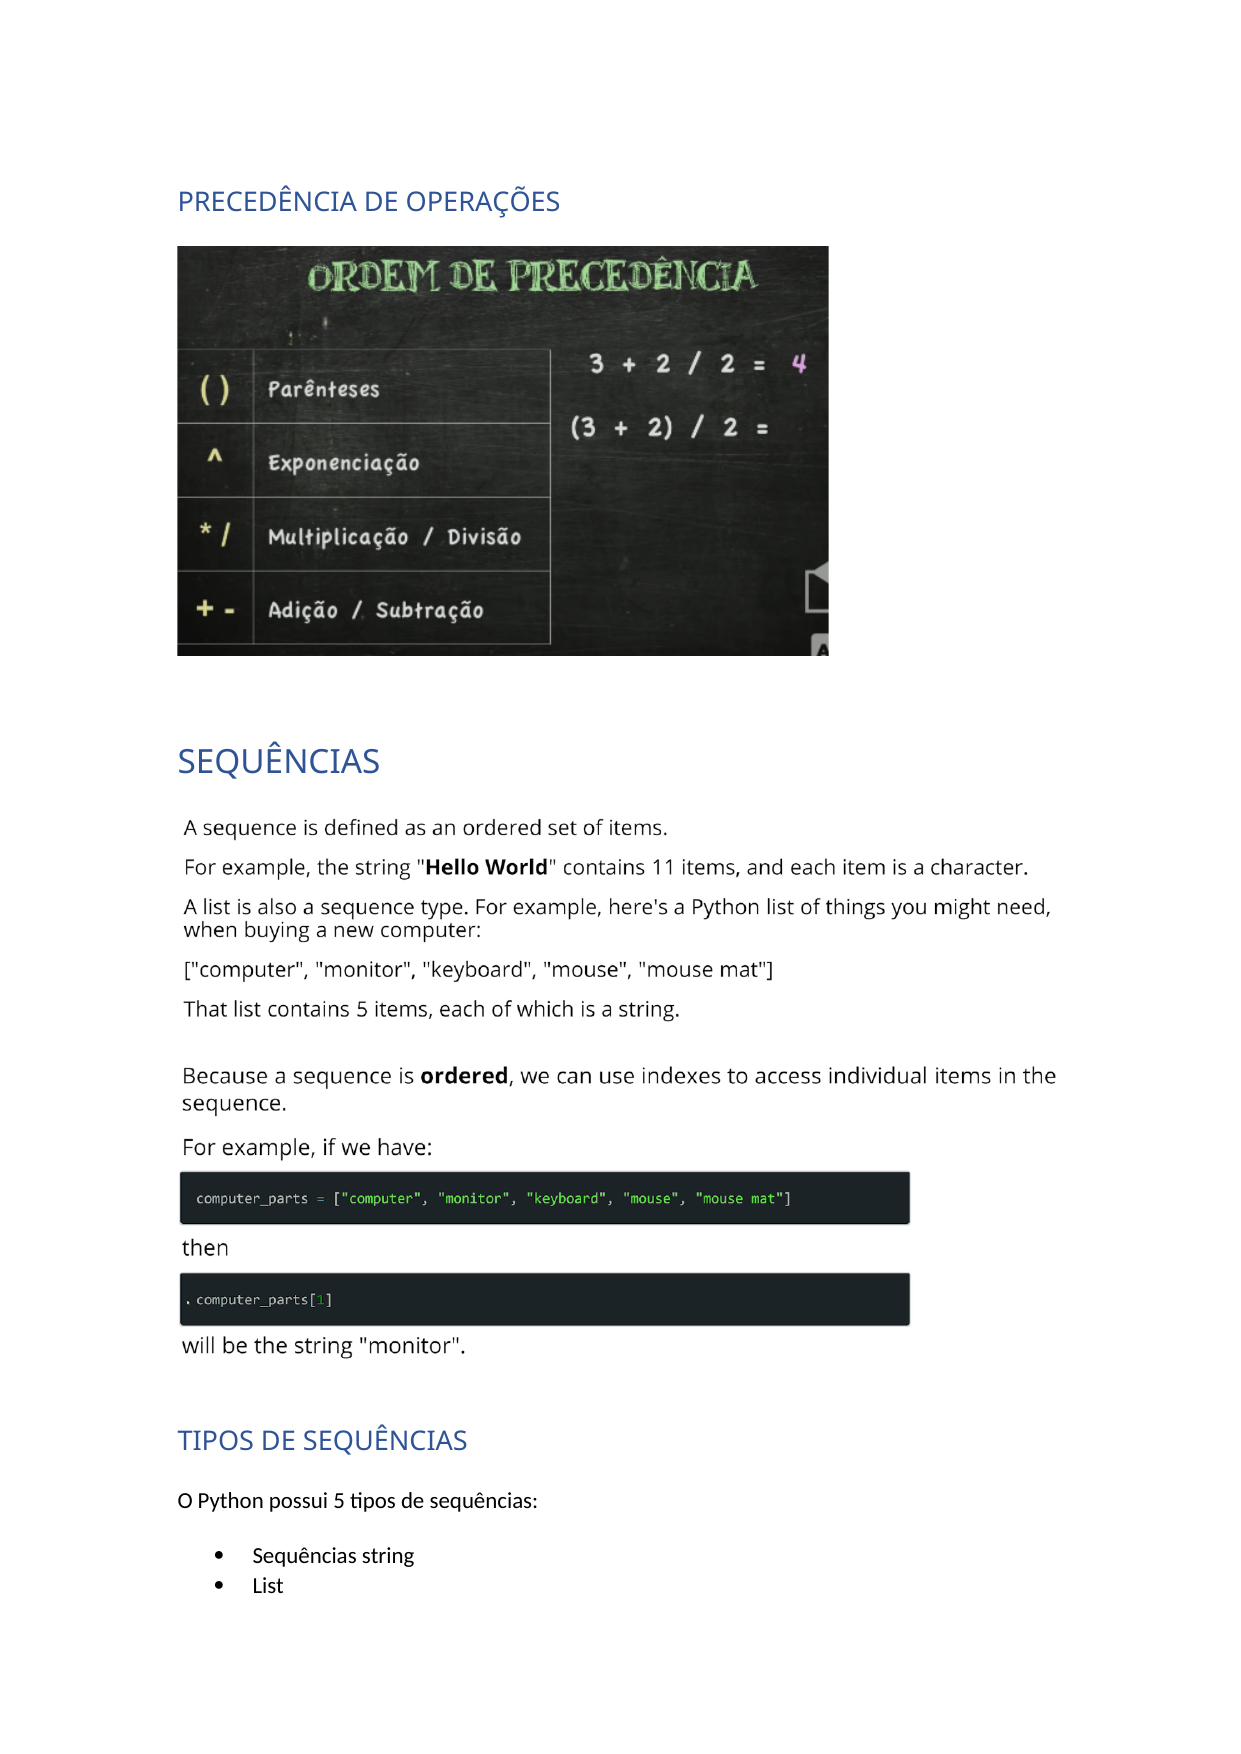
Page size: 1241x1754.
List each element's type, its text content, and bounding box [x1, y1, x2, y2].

subtitle SEQUÊNCIAS [177, 738, 1063, 783]
picture [177, 246, 829, 656]
text O Python possui 5 tipos de sequências: [177, 1486, 1063, 1514]
picture [177, 1063, 1063, 1360]
subtitle TIPOS DE SEQUÊNCIAS [177, 1421, 1063, 1458]
subtitle PRECEDÊNCIA DE OPERAÇÕES [177, 182, 1063, 219]
list List [215, 1571, 1063, 1599]
picture [177, 811, 1063, 1037]
list Sequências string [215, 1541, 1063, 1569]
